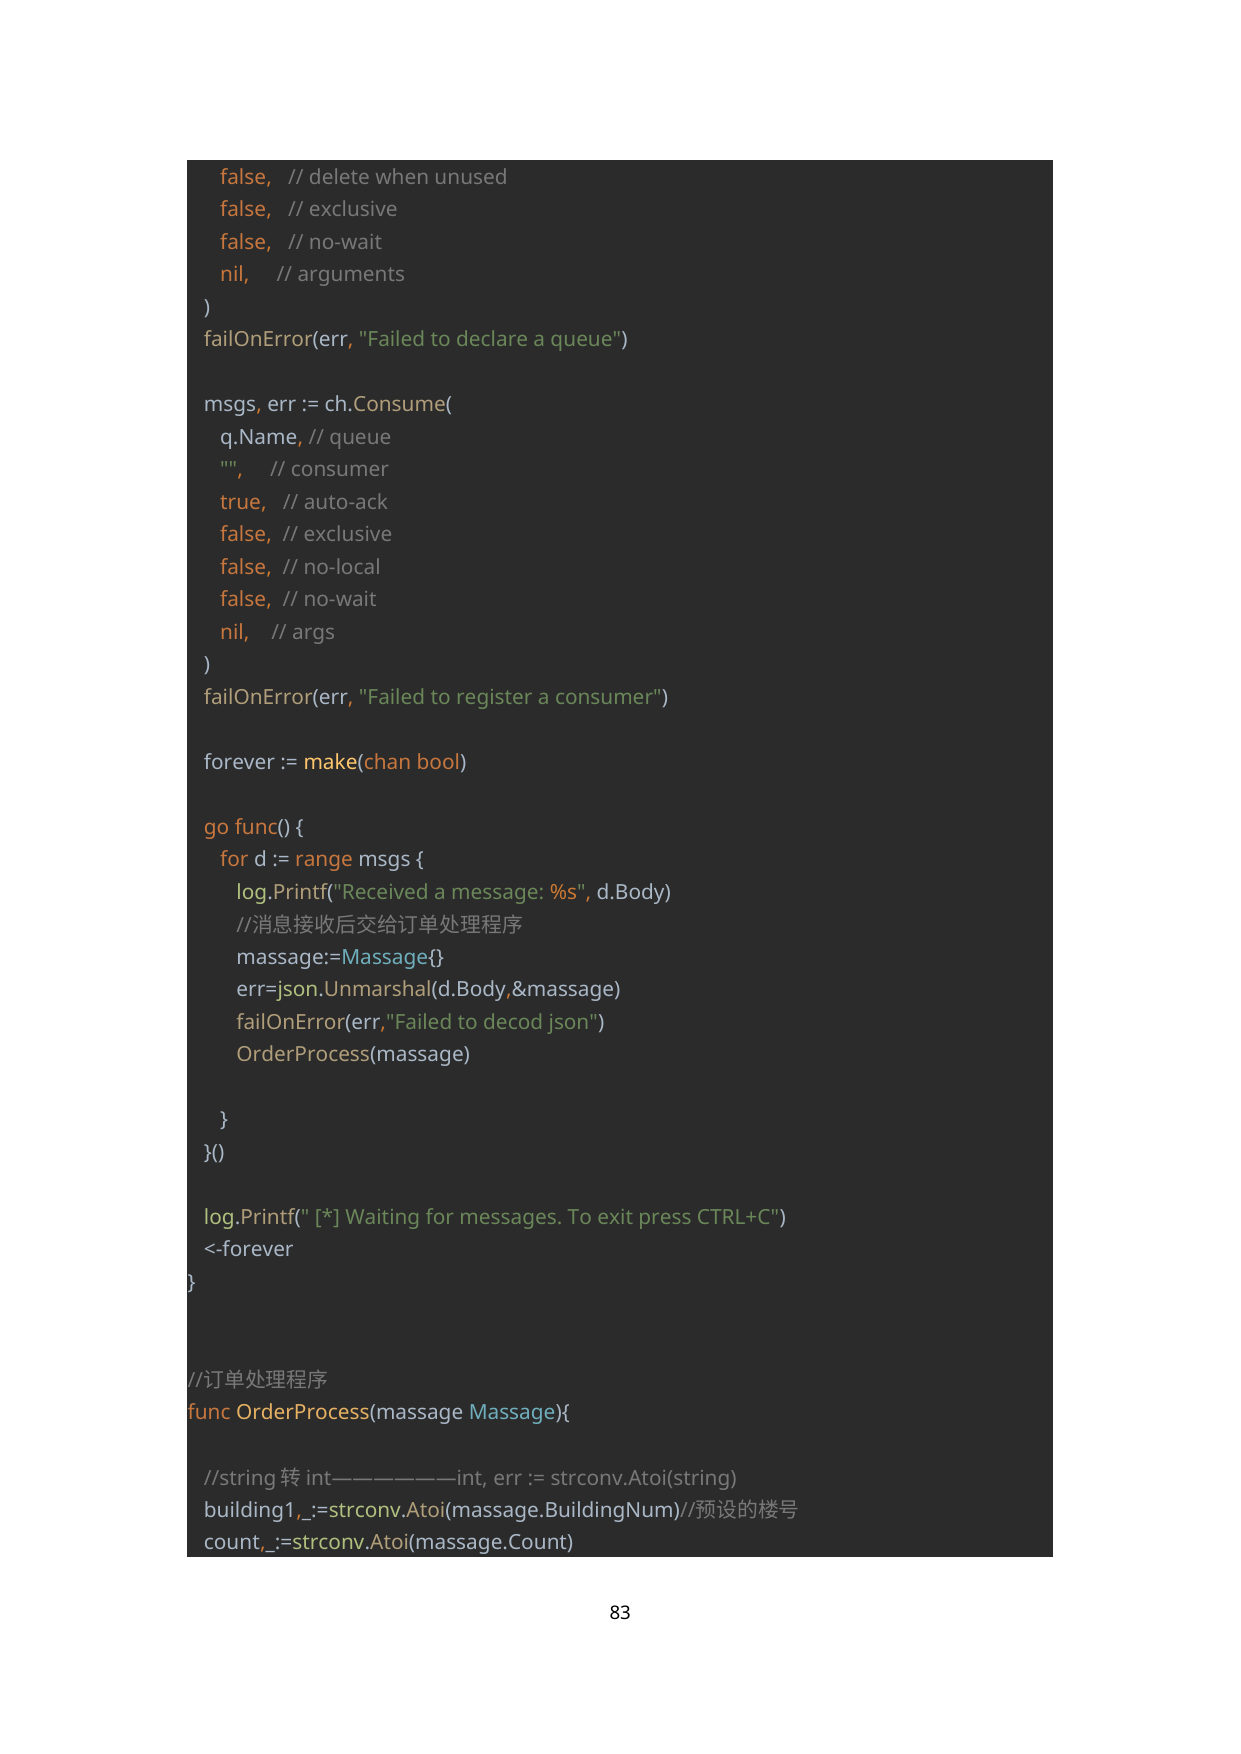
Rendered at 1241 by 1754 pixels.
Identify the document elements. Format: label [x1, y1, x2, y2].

text [187, 160, 1053, 1557]
